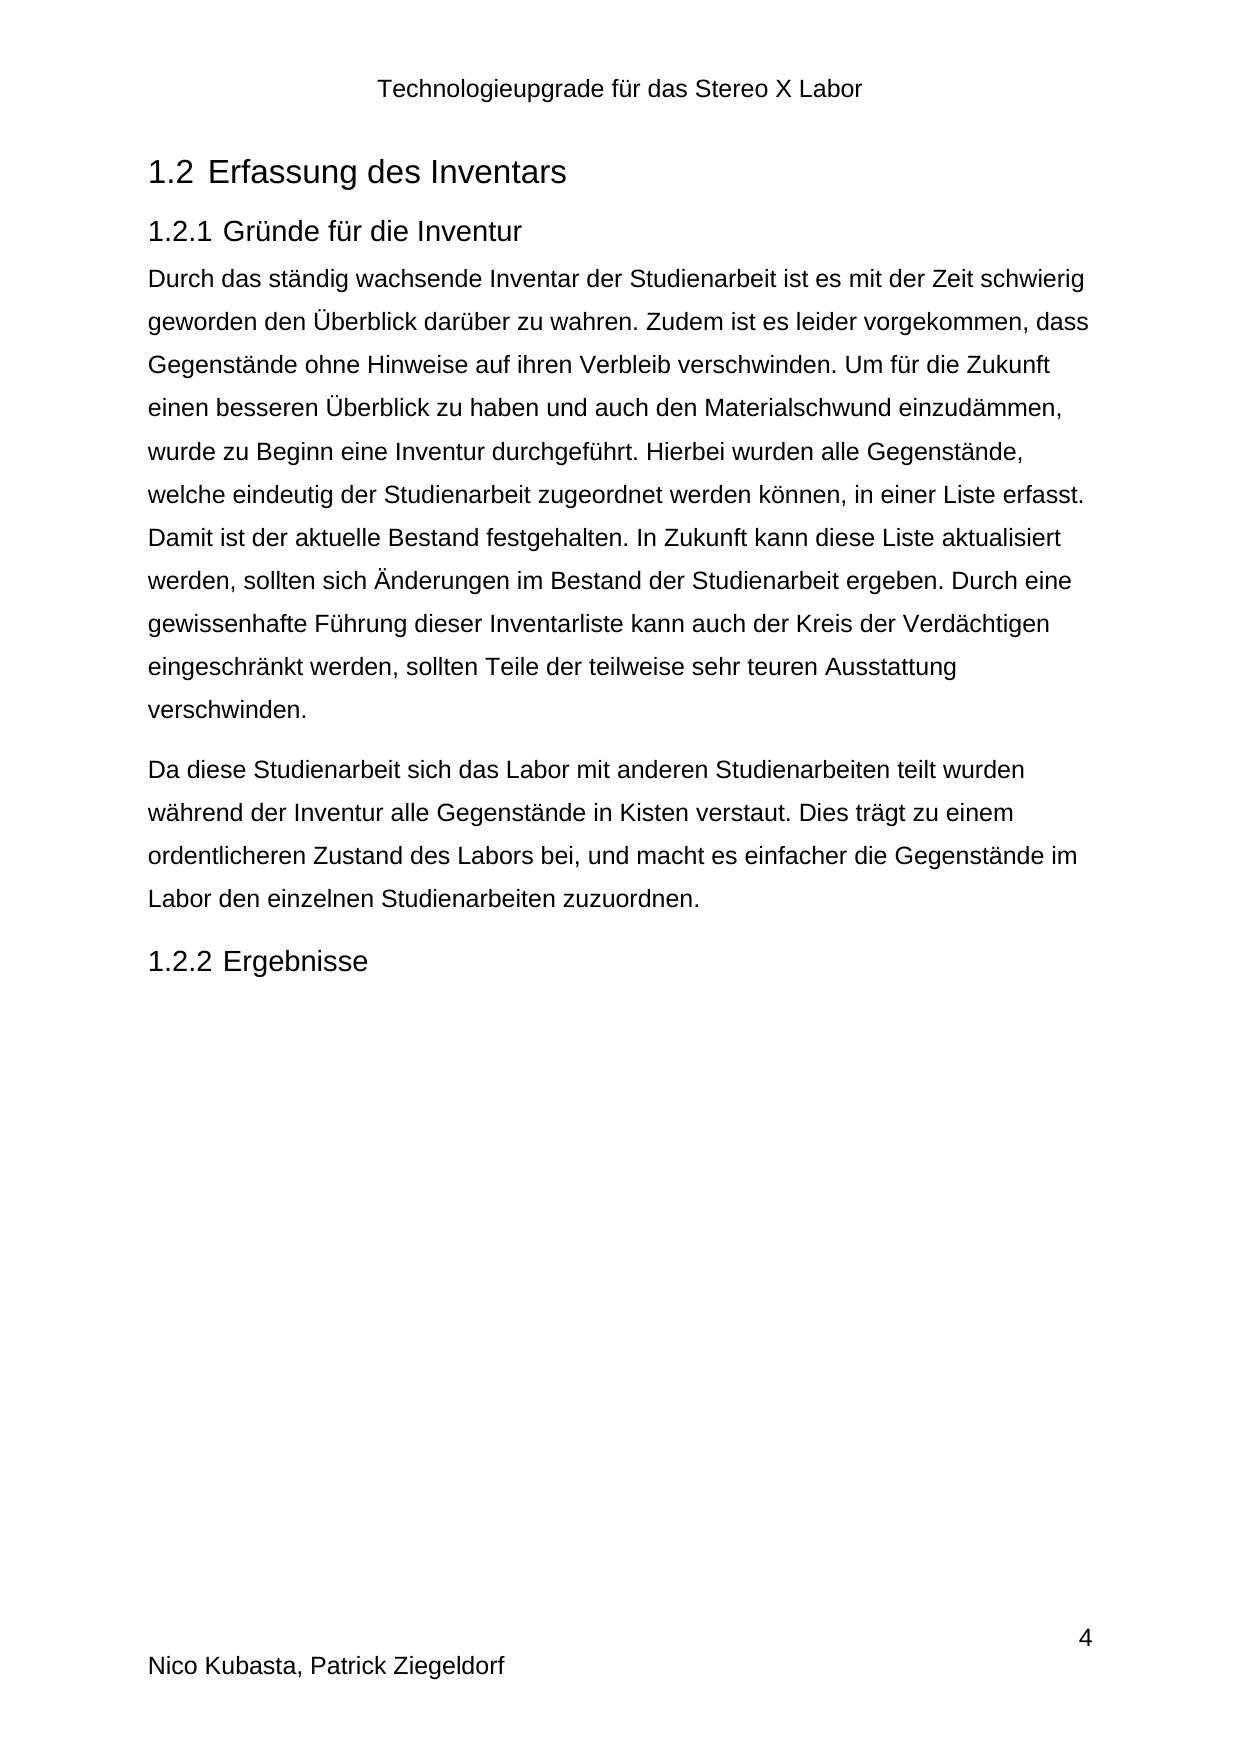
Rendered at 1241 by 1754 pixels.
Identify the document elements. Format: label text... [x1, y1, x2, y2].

text Da diese Studienarbeit sich das Labor mit anderen Studienarbeiten teilt wurden während der Inventur alle Gegenstände in Kisten verstaut. Dies trägt zu einem ordentlicheren Zustand des Labors bei, und macht es einfacher die Gegenstände im Labor den einzelnen Studienarbeiten zuzuordnen. [148, 755, 1092, 913]
subtitle Gründe für die Inventur [148, 214, 1092, 247]
subtitle Ergebnisse [148, 944, 1092, 978]
subtitle Erfassung des Inventars [148, 152, 1092, 190]
text Durch das ständig wachsende Inventar der Studienarbeit ist es mit der Zeit schwierig geworden den Überblick darüber zu wahren. Zudem ist es leider vorgekommen, dass Gegenstände ohne Hinweise auf ihren Verbleib verschwinden. Um für die Zukunft einen besseren Überblick zu haben und auch den Materialschwund einzudämmen, wurde zu Beginn eine Inventur durchgeführt. Hierbei wurden alle Gegenstände, welche eindeutig der Studienarbeit zugeordnet werden können, in einer Liste erfasst. Damit ist der aktuelle Bestand festgehalten. In Zukunft kann diese Liste aktualisiert werden, sollten sich Änderungen im Bestand der Studienarbeit ergeben. Durch eine gewissenhafte Führung dieser Inventarliste kann auch der Kreis der Verdächtigen eingeschränkt werden, sollten Teile der teilweise sehr teuren Ausstattung verschwinden. [148, 264, 1092, 724]
